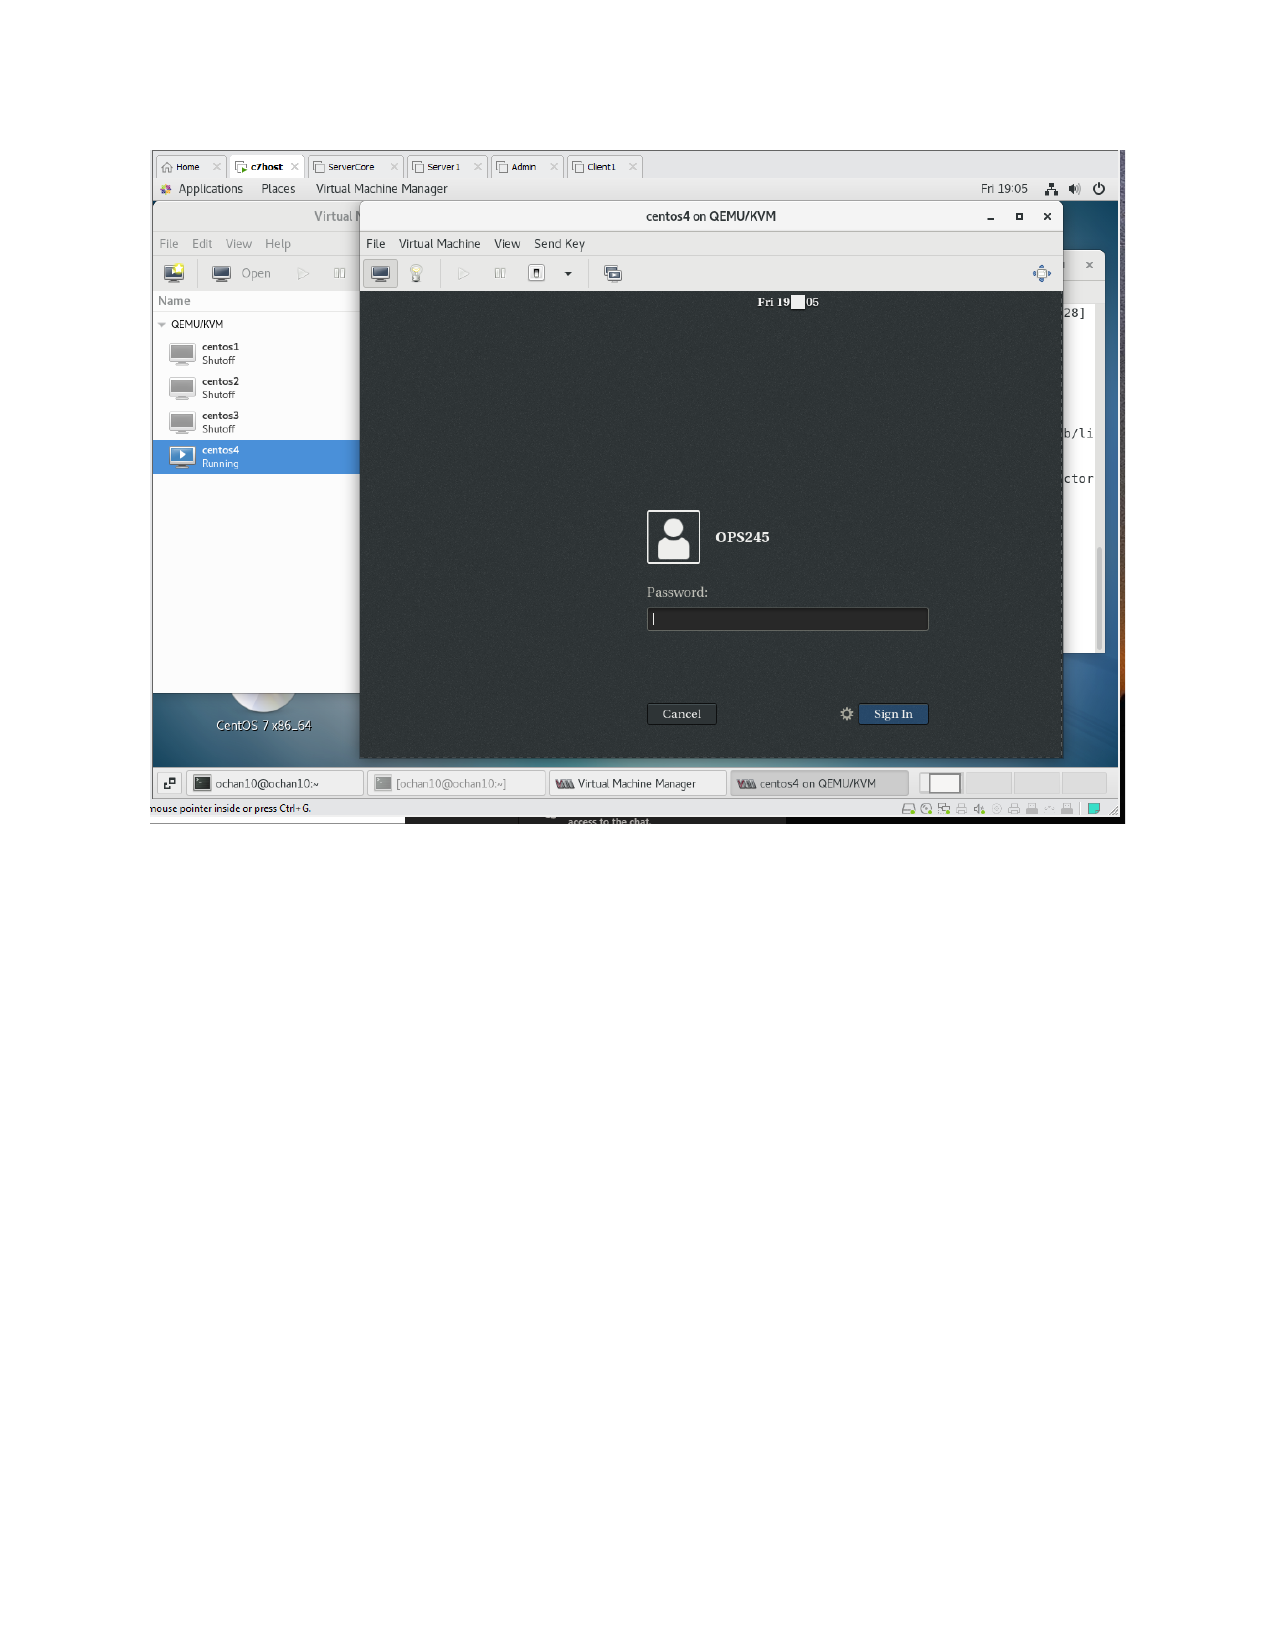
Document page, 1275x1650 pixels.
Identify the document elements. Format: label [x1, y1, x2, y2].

picture [150, 150, 1125, 824]
